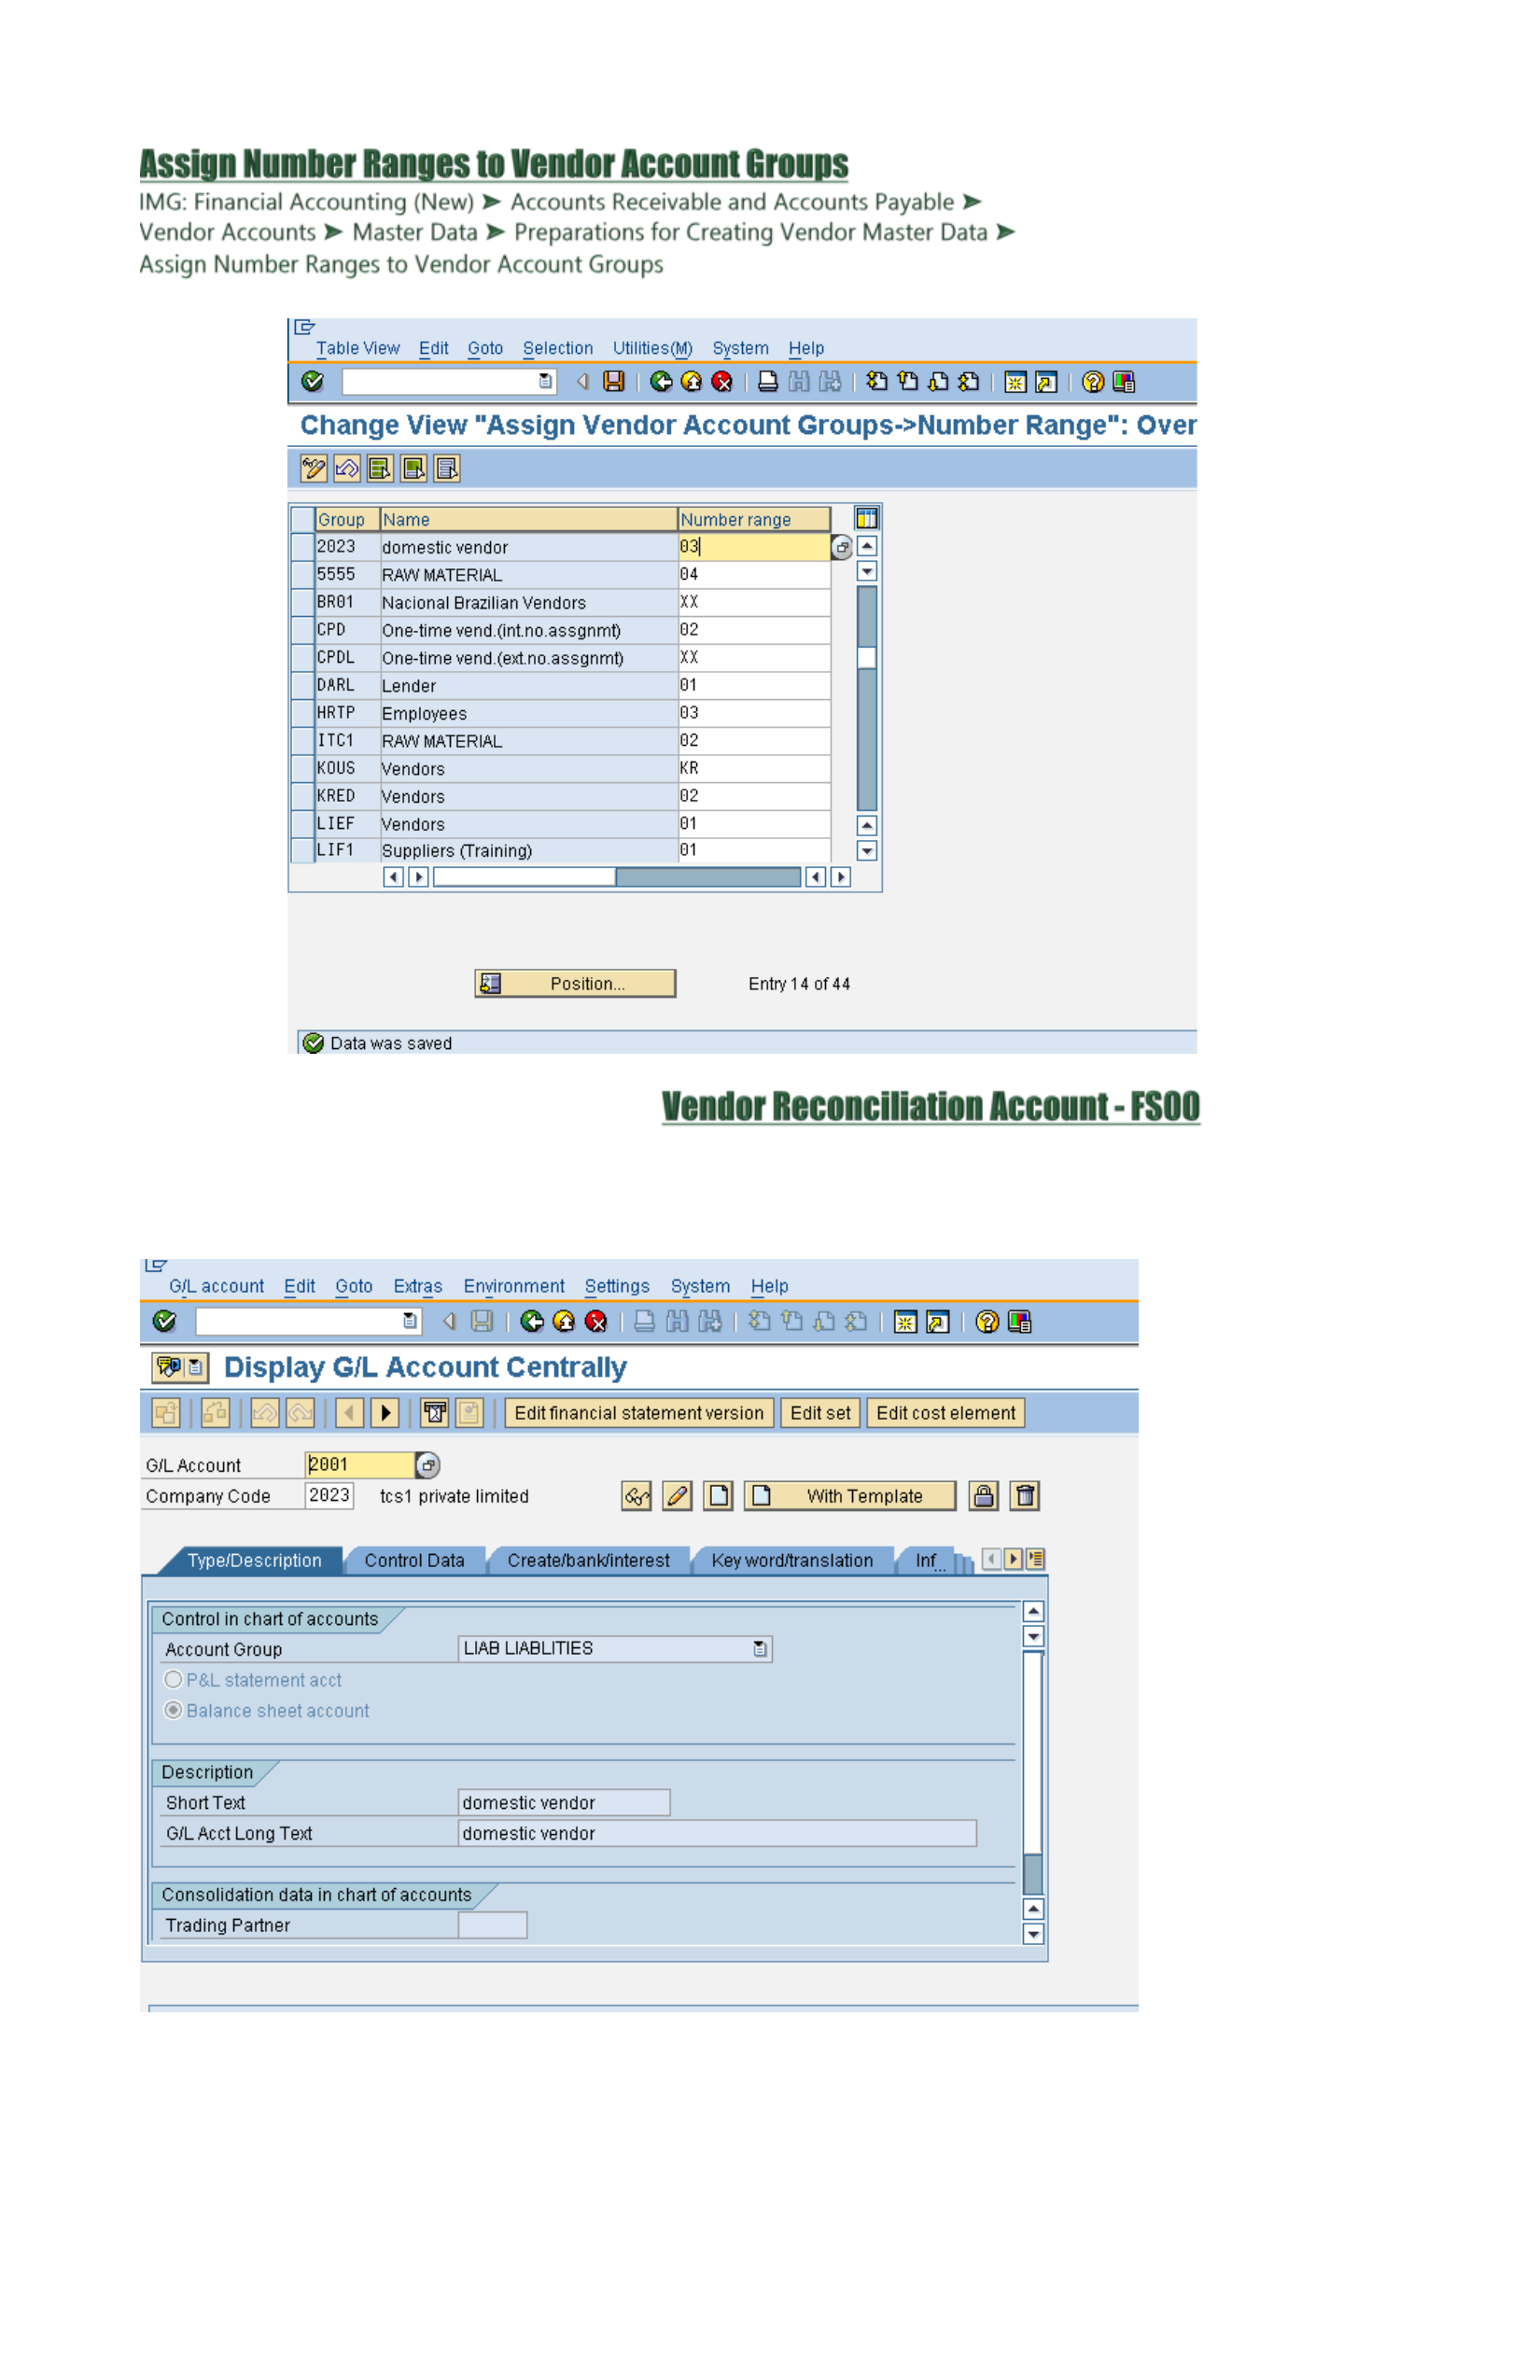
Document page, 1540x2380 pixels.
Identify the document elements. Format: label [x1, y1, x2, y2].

picture [287, 318, 1197, 1054]
picture [647, 1078, 1306, 1141]
picture [140, 1259, 1140, 2012]
picture [140, 145, 1030, 296]
